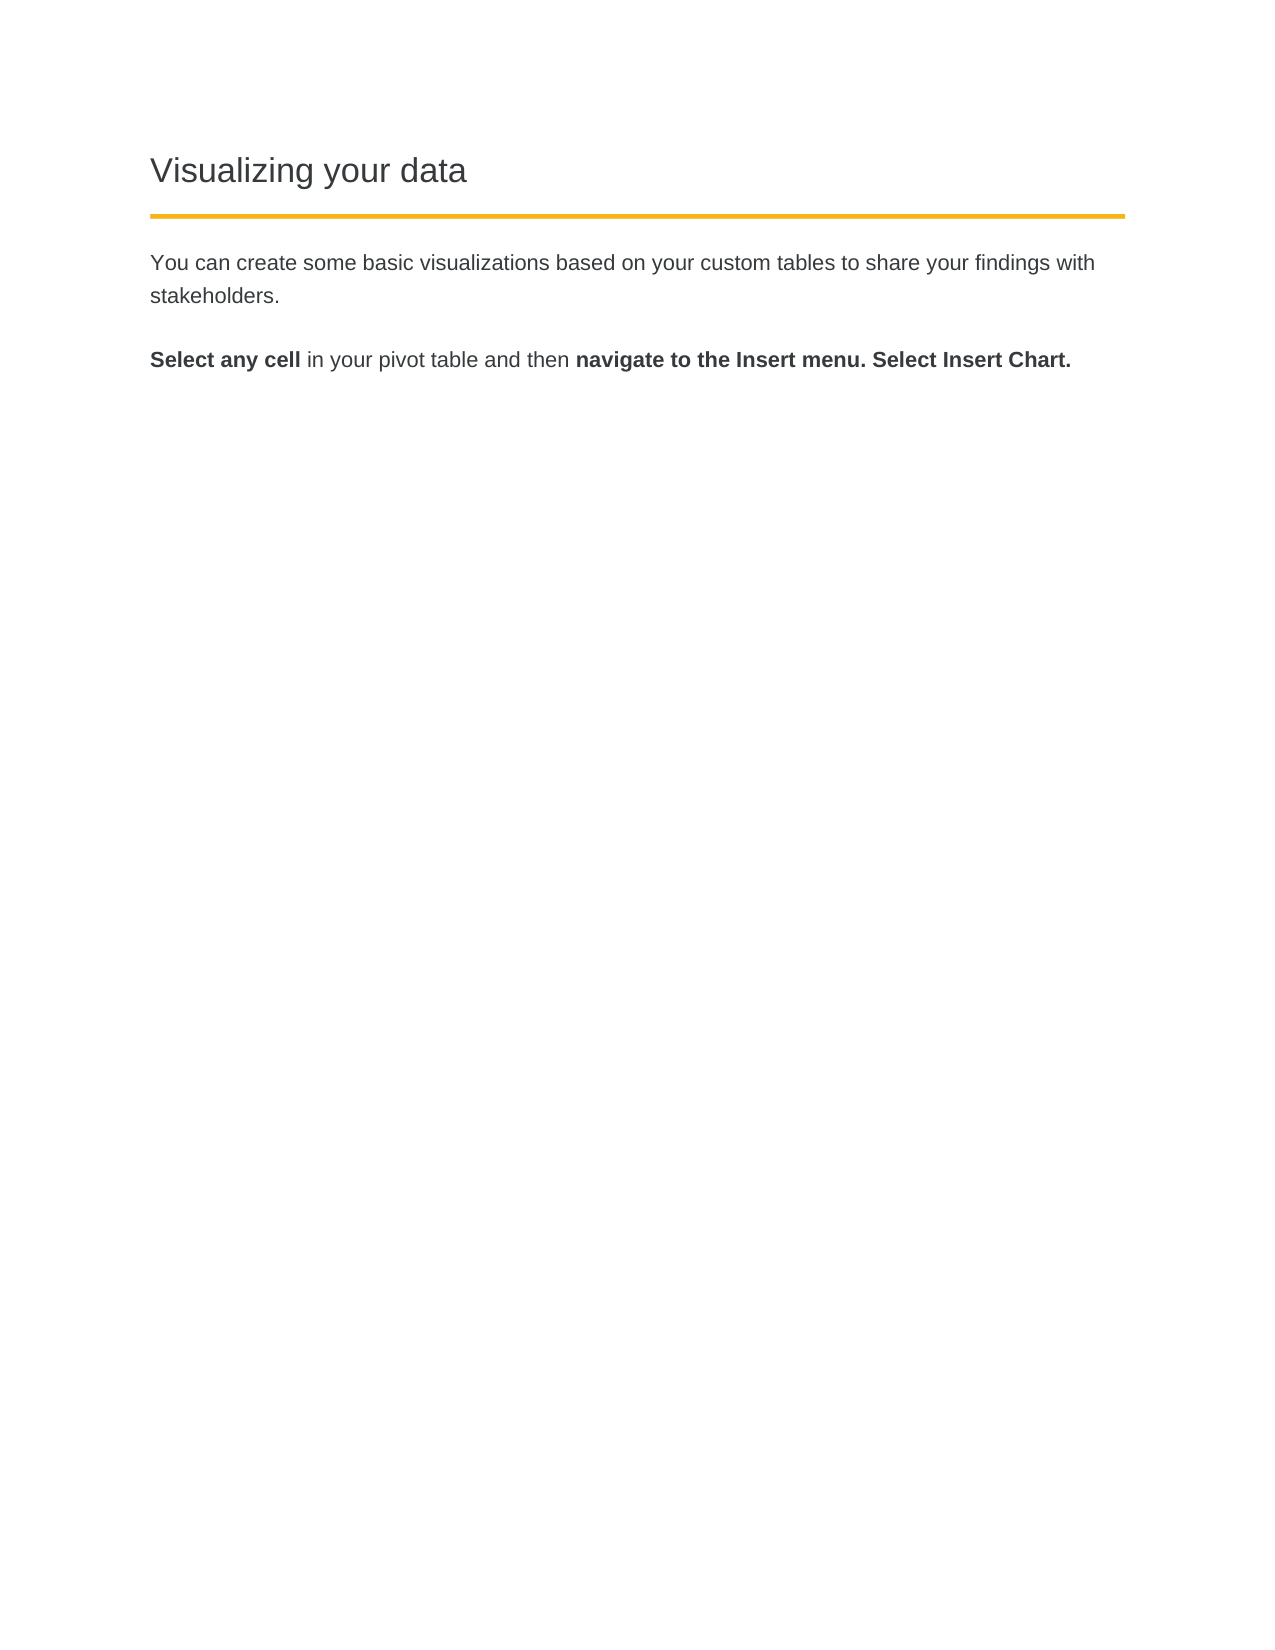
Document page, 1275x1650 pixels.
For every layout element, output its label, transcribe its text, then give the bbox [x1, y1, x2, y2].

text Visualizing your data [150, 150, 1125, 189]
text You can create some basic visualizations based on your custom tables to share your findings with stakeholders. [150, 243, 1125, 308]
picture [150, 214, 1125, 219]
text Select any cell in your pivot table and then navigate to the Insert menu. Select Insert Chart. [150, 339, 1125, 372]
